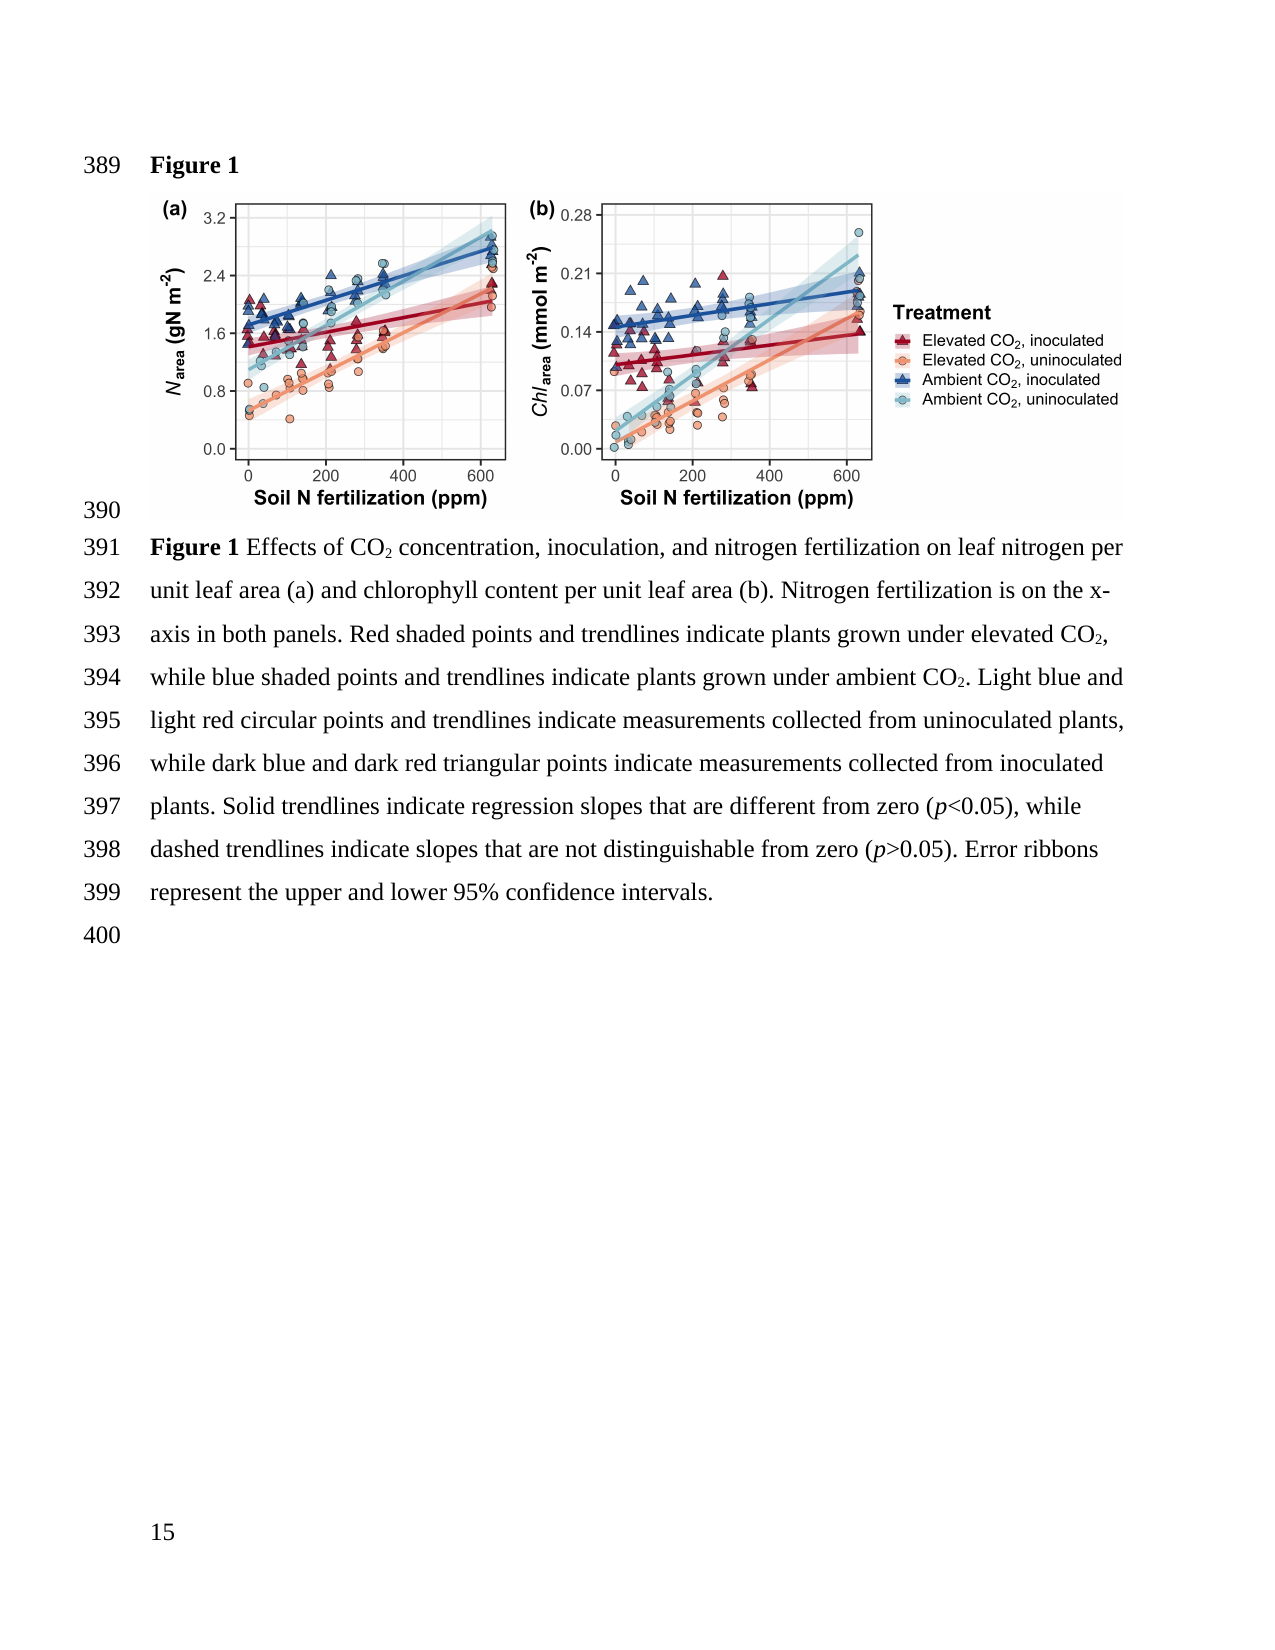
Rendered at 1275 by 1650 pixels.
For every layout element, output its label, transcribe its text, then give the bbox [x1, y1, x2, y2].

text Figure 1 [150, 150, 1125, 179]
text Figure 1 Effects of CO2 concentration, inoculation, and nitrogen fertilization on leaf nitrogen per unit leaf area (a) and chlorophyll content per unit leaf area (b). Nitrogen fertilization is on the x-axis in both panels. Red shaded points and trendlines indicate plants grown under elevated CO2, while blue shaded points and trendlines indicate plants grown under ambient CO2. Light blue and light red circular points and trendlines indicate measurements collected from uninoculated plants, while dark blue and dark red triangular points indicate measurements collected from inoculated plants. Solid trendlines indicate regression slopes that are different from zero (p<0.05), while dashed trendlines indicate slopes that are not distinguishable from zero (p>0.05). Error ribbons represent the upper and lower 95% confidence intervals. [150, 532, 1125, 906]
picture [150, 193, 1125, 519]
